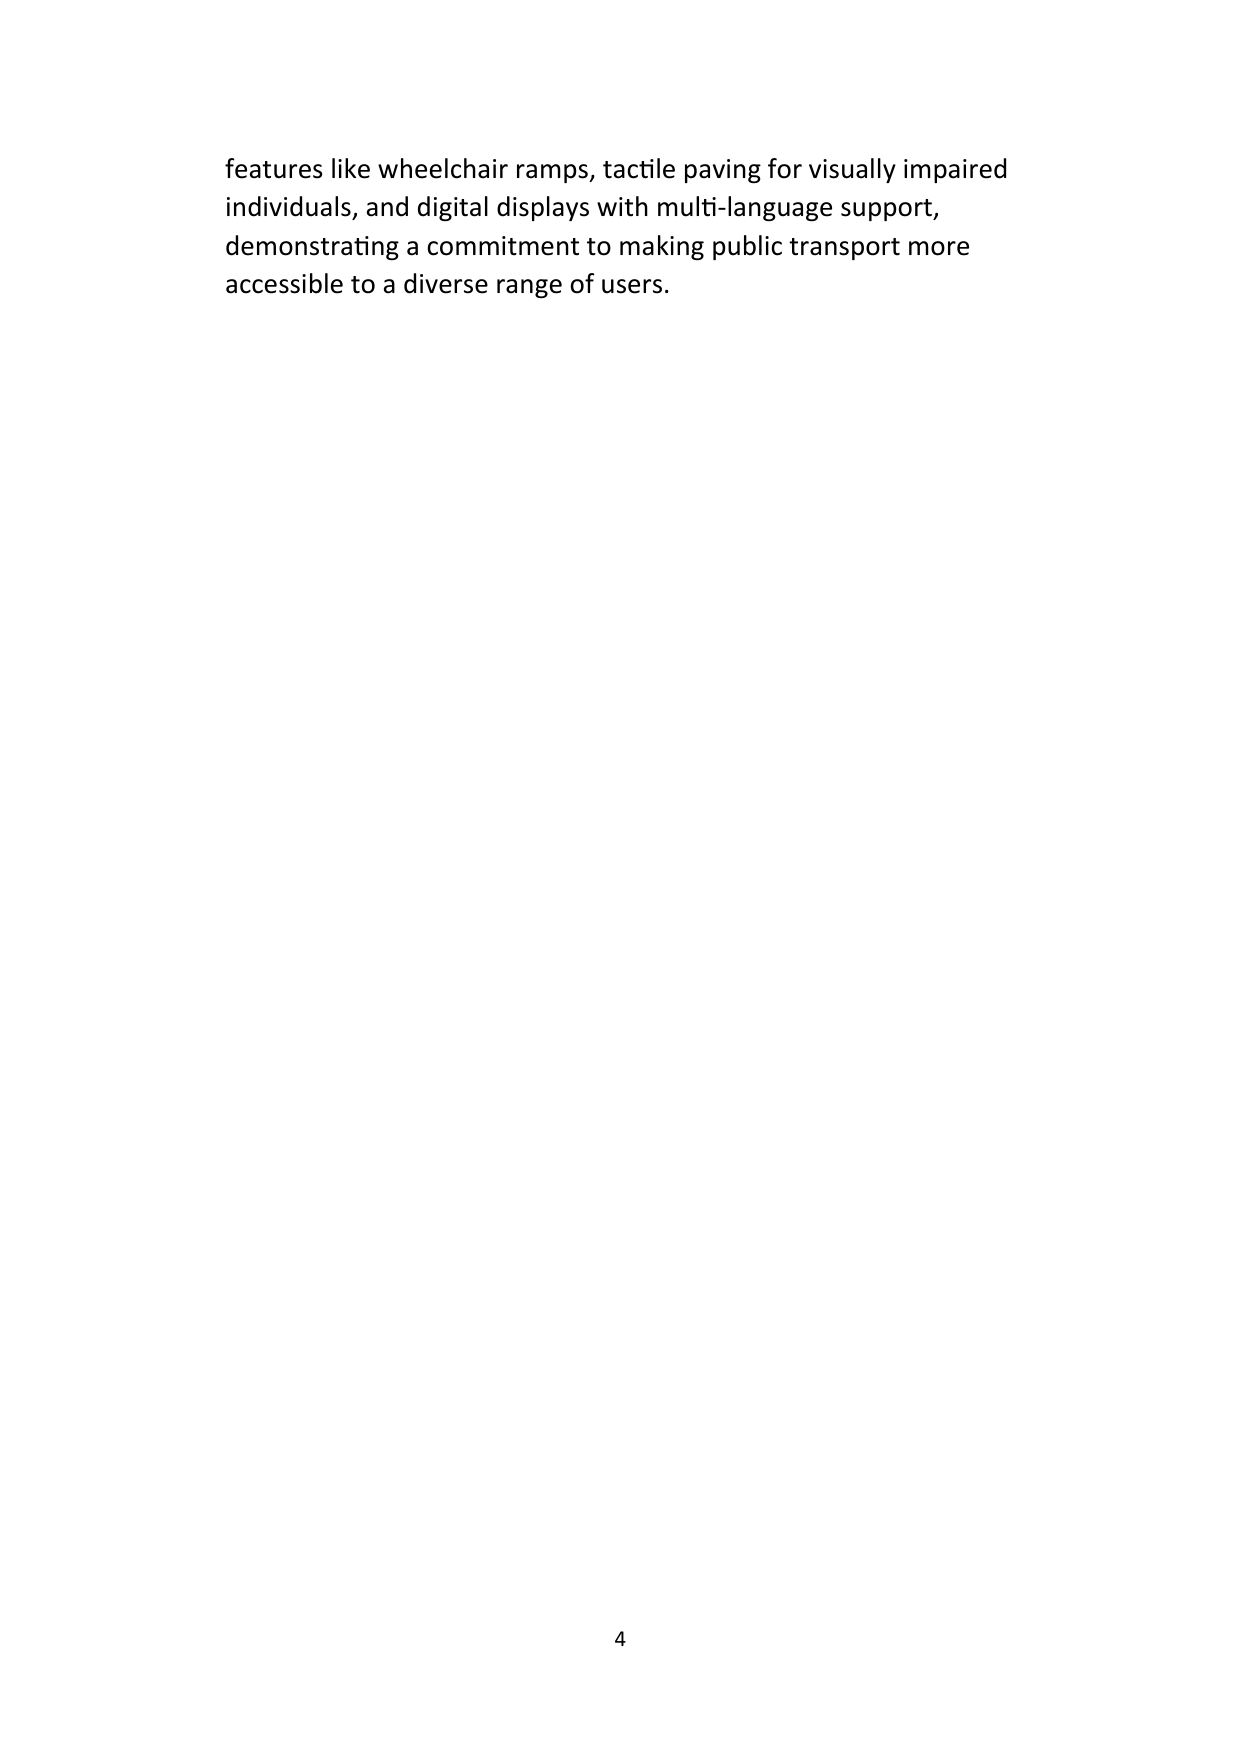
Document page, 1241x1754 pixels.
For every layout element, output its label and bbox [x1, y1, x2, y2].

list [187, 150, 1090, 301]
